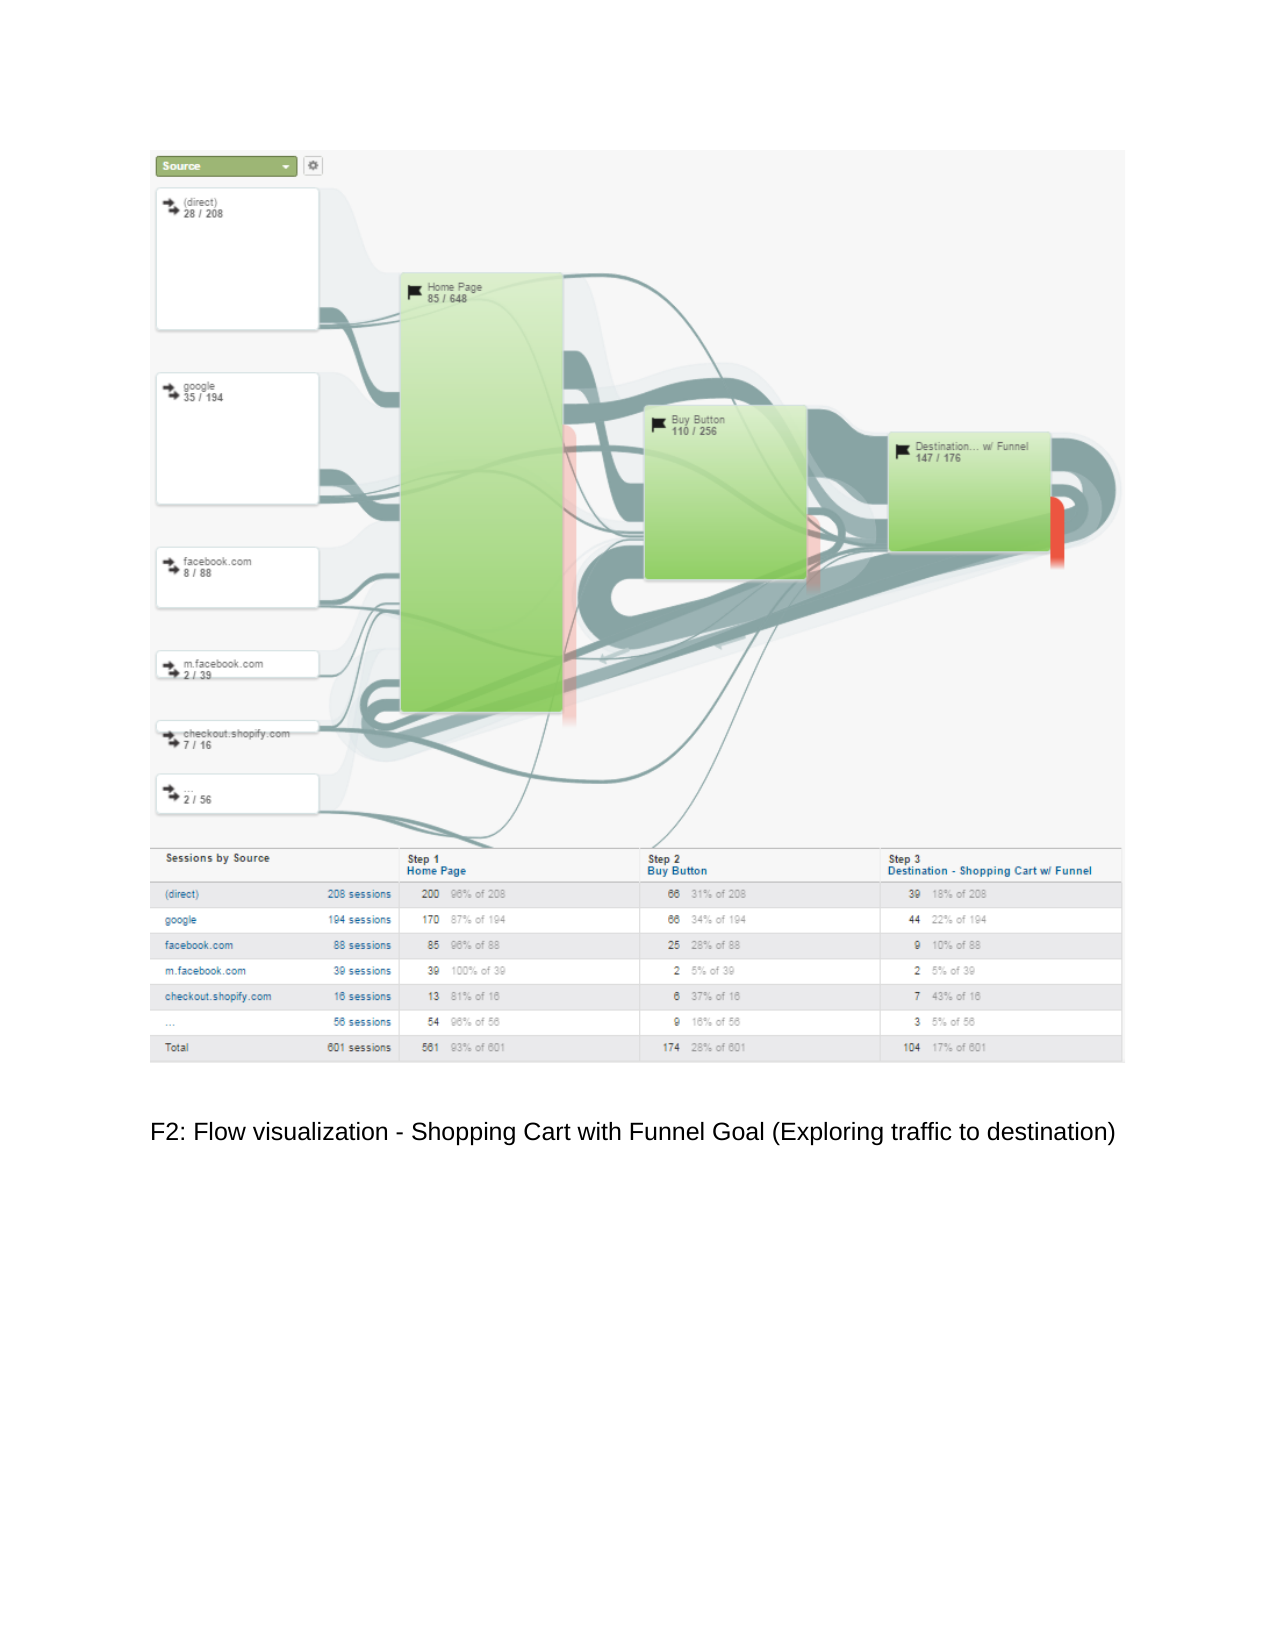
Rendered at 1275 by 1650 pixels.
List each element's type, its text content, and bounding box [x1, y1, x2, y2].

picture [150, 150, 1125, 1063]
text F2: Flow visualization - Shopping Cart with Funnel Goal (Exploring traffic to destination) [150, 1117, 1125, 1145]
